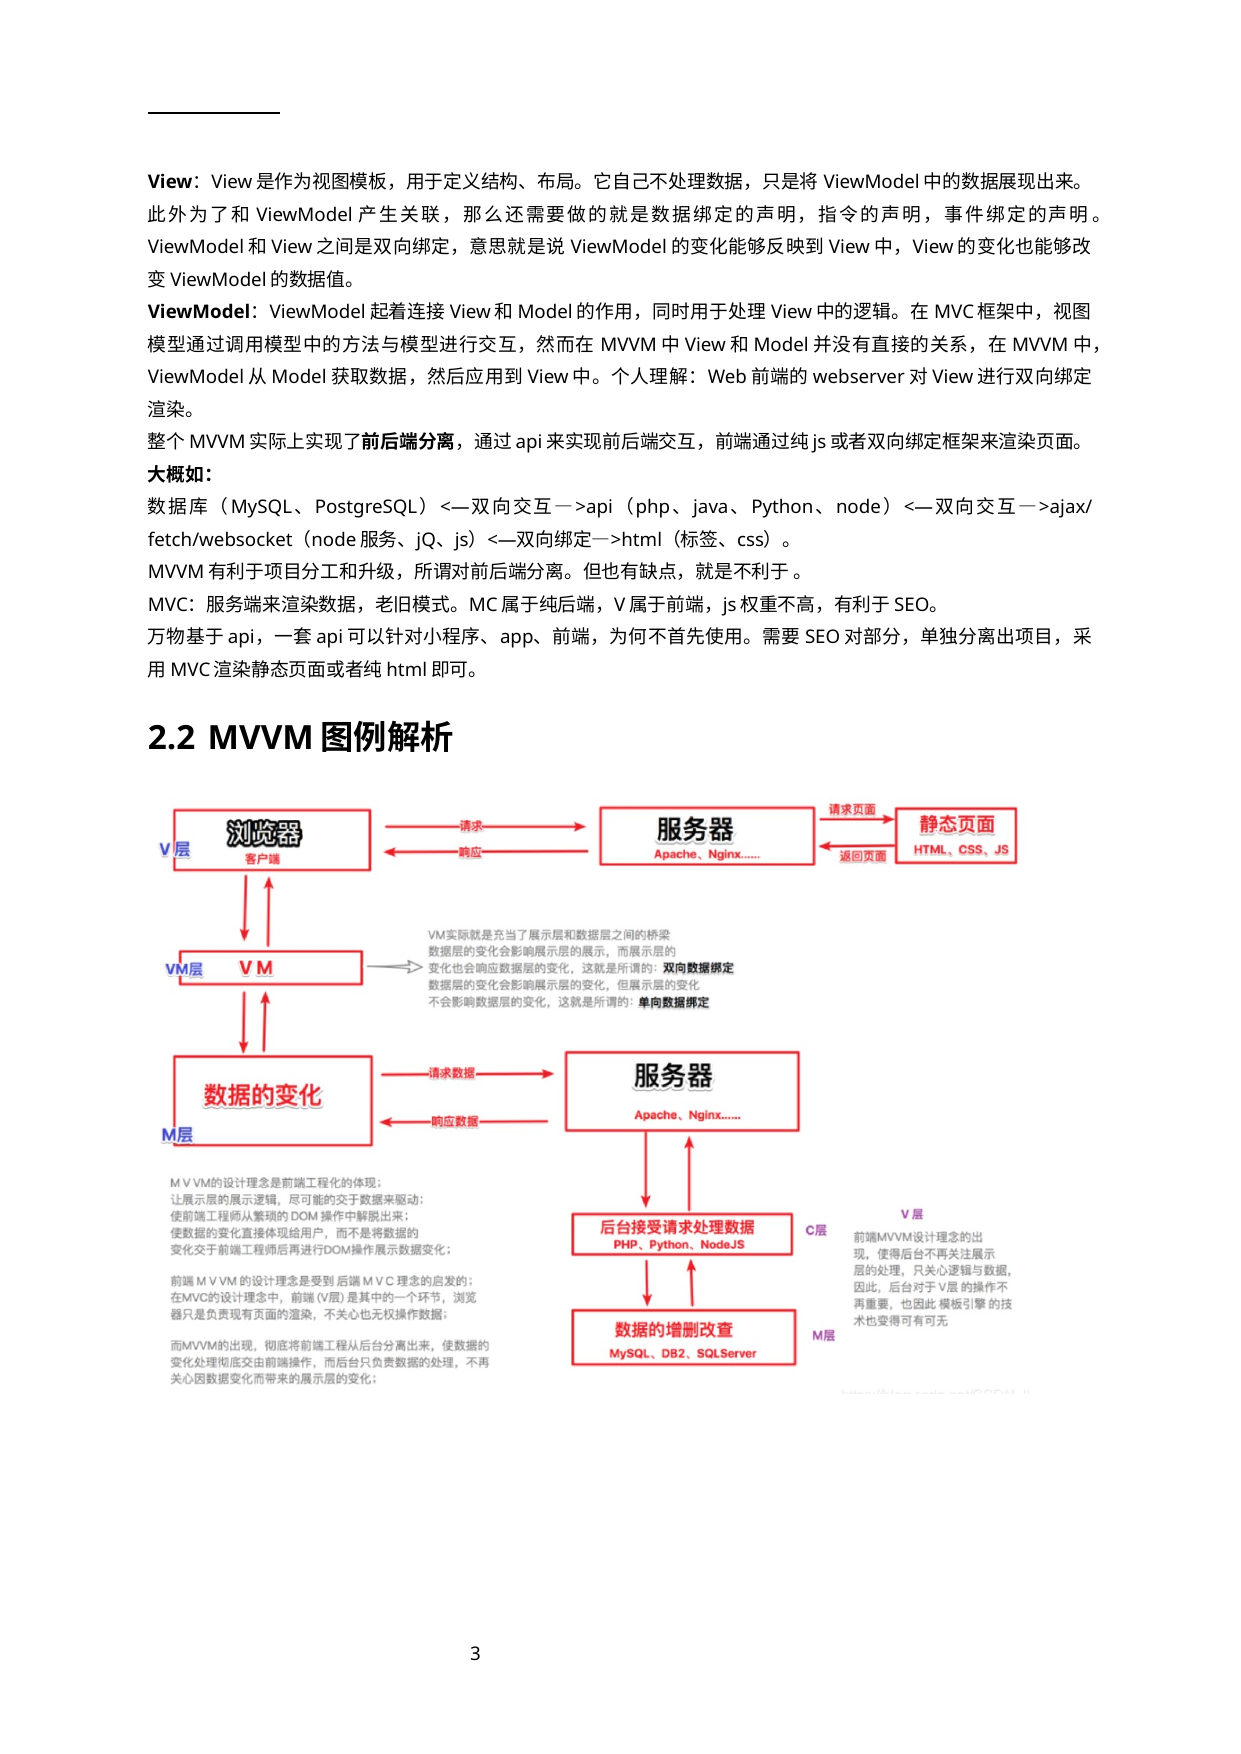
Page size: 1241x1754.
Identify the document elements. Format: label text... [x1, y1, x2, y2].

picture [147, 797, 1030, 1394]
text ViewModel：ViewModel起着连接View和Model的作用，同时用于处理View中的逻辑。在MVC框架中，视图模型通过调用模型中的方法与模型进行交互，然而在MVVM中View和Model并没有直接的关系，在MVVM中，ViewModel从Model获取数据，然后应用到View中。个人理解：Web前端的webserver对View进行双向绑定渲染。 [148, 294, 1093, 424]
text 万物基于api，一套api可以针对小程序、app、前端，为何不首先使用。需要SEO对部分，单独分离出项目，采用MVC渲染静态页面或者纯html即可。 [148, 619, 1093, 684]
text View：View是作为视图模板，用于定义结构、布局。它自己不处理数据，只是将ViewModel中的数据展现出来。此外为了和ViewModel产生关联，那么还需要做的就是数据绑定的声明，指令的声明，事件绑定的声明。ViewModel和View之间是双向绑定，意思就是说ViewModel的变化能够反映到View中，View的变化也能够改变ViewModel的数据值。 [148, 164, 1093, 294]
text MVVM有利于项目分工和升级，所谓对前后端分离。但也有缺点，就是不利于 。 [148, 554, 1093, 587]
text 整个MVVM实际上实现了前后端分离，通过api来实现前后端交互，前端通过纯js或者双向绑定框架来渲染页面。 [148, 424, 1093, 457]
subtitle MVVM图例解析 [148, 711, 1093, 759]
text 数据库（MySQL、PostgreSQL）<—双向交互—>api（php、java、Python、node）<—双向交互—>ajax/fetch/websocket（node服务、jQ、js）<—双向绑定—>html（标签、css）。 [148, 489, 1093, 554]
text MVC：服务端来渲染数据，老旧模式。MC属于纯后端，V属于前端，js权重不高，有利于SEO。 [148, 587, 1093, 619]
text 大概如： [148, 457, 1093, 489]
